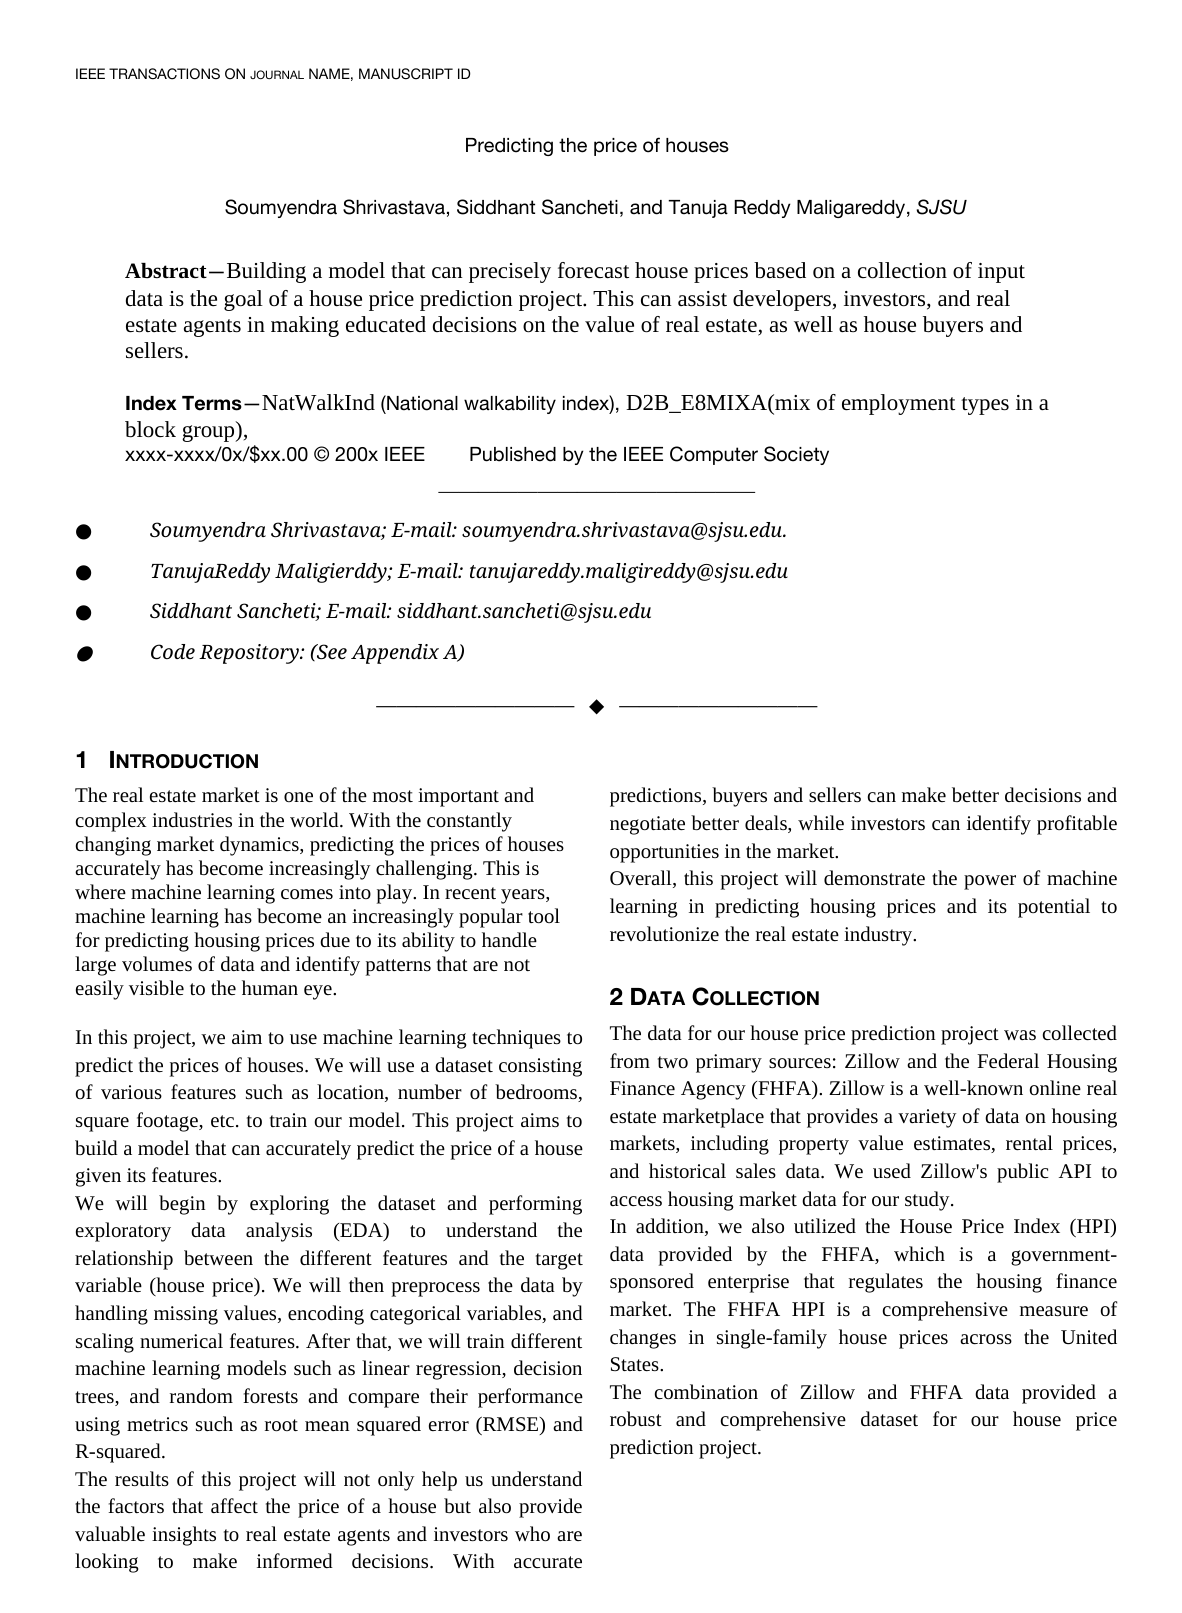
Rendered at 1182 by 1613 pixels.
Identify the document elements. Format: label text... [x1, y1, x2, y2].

text Abstract—Building a model that can precisely forecast house prices based on a collection of input data is the goal of a house price prediction project. This can assist developers, investors, and real estate agents in making educated decisions on the value of real estate, as well as house buyers and sellers. [125, 258, 1068, 364]
text Index Terms—NatWalkInd (National walkability index), D2B_E8MIXA(mix of employment types in a block group), [125, 389, 1068, 442]
subtitle 1 Introduction [75, 745, 1118, 775]
list Soumyendra Shrivastava; E-mail: soumyendra.shrivastava@sjsu.edu. [75, 508, 1118, 549]
text We will begin by exploring the dataset and performing exploratory data analysis (EDA) to understand the relationship between the different features and the target variable (house price). We will then preprocess the data by handling missing values, encoding categorical variables, and scaling numerical features. After that, we will train different machine learning models such as linear regression, decision trees, and random forests and compare their performance using metrics such as root mean squared error (RMSE) and R-squared. [75, 1191, 583, 1463]
list TanujaReddy Maligierddy; E-mail: tanujareddy.maligireddy@sjsu.edu [75, 549, 1118, 590]
list Siddhant Sancheti; E-mail: siddhant.sancheti@sjsu.edu [75, 590, 1118, 630]
text In addition, we also utilized the House Price Index (HPI) data provided by the FHFA, which is a government-sponsored enterprise that regulates the housing finance market. The FHFA HPI is a comprehensive measure of changes in single-family house prices across the United States. [609, 1214, 1118, 1376]
text The results of this project will not only help us understand the factors that affect the price of a house but also provide valuable insights to real estate agents and investors who are looking to make informed decisions. With accurate predictions, buyers and sellers can make better decisions and negotiate better deals, while investors can identify profitable opportunities in the market. [75, 1467, 583, 1573]
text Soumyendra Shrivastava, Siddhant Sancheti, and Tanuja Reddy Maligareddy, SJSU [75, 195, 1118, 220]
text The data for our house price prediction project was collected from two primary sources: Zillow and the Federal Housing Finance Agency (FHFA). Zillow is a well-known online real estate marketplace that provides a variety of data on housing markets, including property value estimates, rental prices, and historical sales data. We used Zillow's public API to access housing market data for our study. [609, 1021, 1118, 1211]
text In this project, we aim to use machine learning techniques to predict the prices of houses. We will use a dataset consisting of various features such as location, number of bedrooms, square footage, etc. to train our model. This project aims to build a model that can accurately predict the price of a house given its features. [75, 1025, 583, 1187]
subtitle 2 Data Collection [609, 982, 1118, 1013]
text Overall, this project will demonstrate the power of machine learning in predicting housing prices and its potential to revolutionize the real estate industry. [609, 866, 1118, 946]
text The combination of Zillow and FHFA data provided a robust and comprehensive dataset for our house price prediction project. [609, 1380, 1118, 1459]
text ———————————————— [75, 479, 1118, 502]
text The results of this project will not only help us understand the factors that affect the price of a house but also provide valuable insights to real estate agents and investors who are looking to make informed decisions. With accurate predictions, buyers and sellers can make better decisions and negotiate better deals, while investors can identify profitable opportunities in the market. [609, 783, 1118, 863]
text xxxx-xxxx/0x/$xx.00 © 200x IEEE Published by the IEEE Computer Society [125, 442, 1068, 467]
text Predicting the price of houses [75, 133, 1118, 158]
text —————————— ◆ —————————— [75, 683, 1118, 724]
list Code Repository: (See Appendix A) [75, 630, 1118, 671]
text The real estate market is one of the most important and complex industries in the world. With the constantly changing market dynamics, predicting the prices of houses accurately has become increasingly challenging. This is where machine learning comes into play. In recent years, machine learning has become an increasingly popular tool for predicting housing prices due to its ability to handle large volumes of data and identify patterns that are not easily visible to the human eye. [75, 783, 583, 1000]
